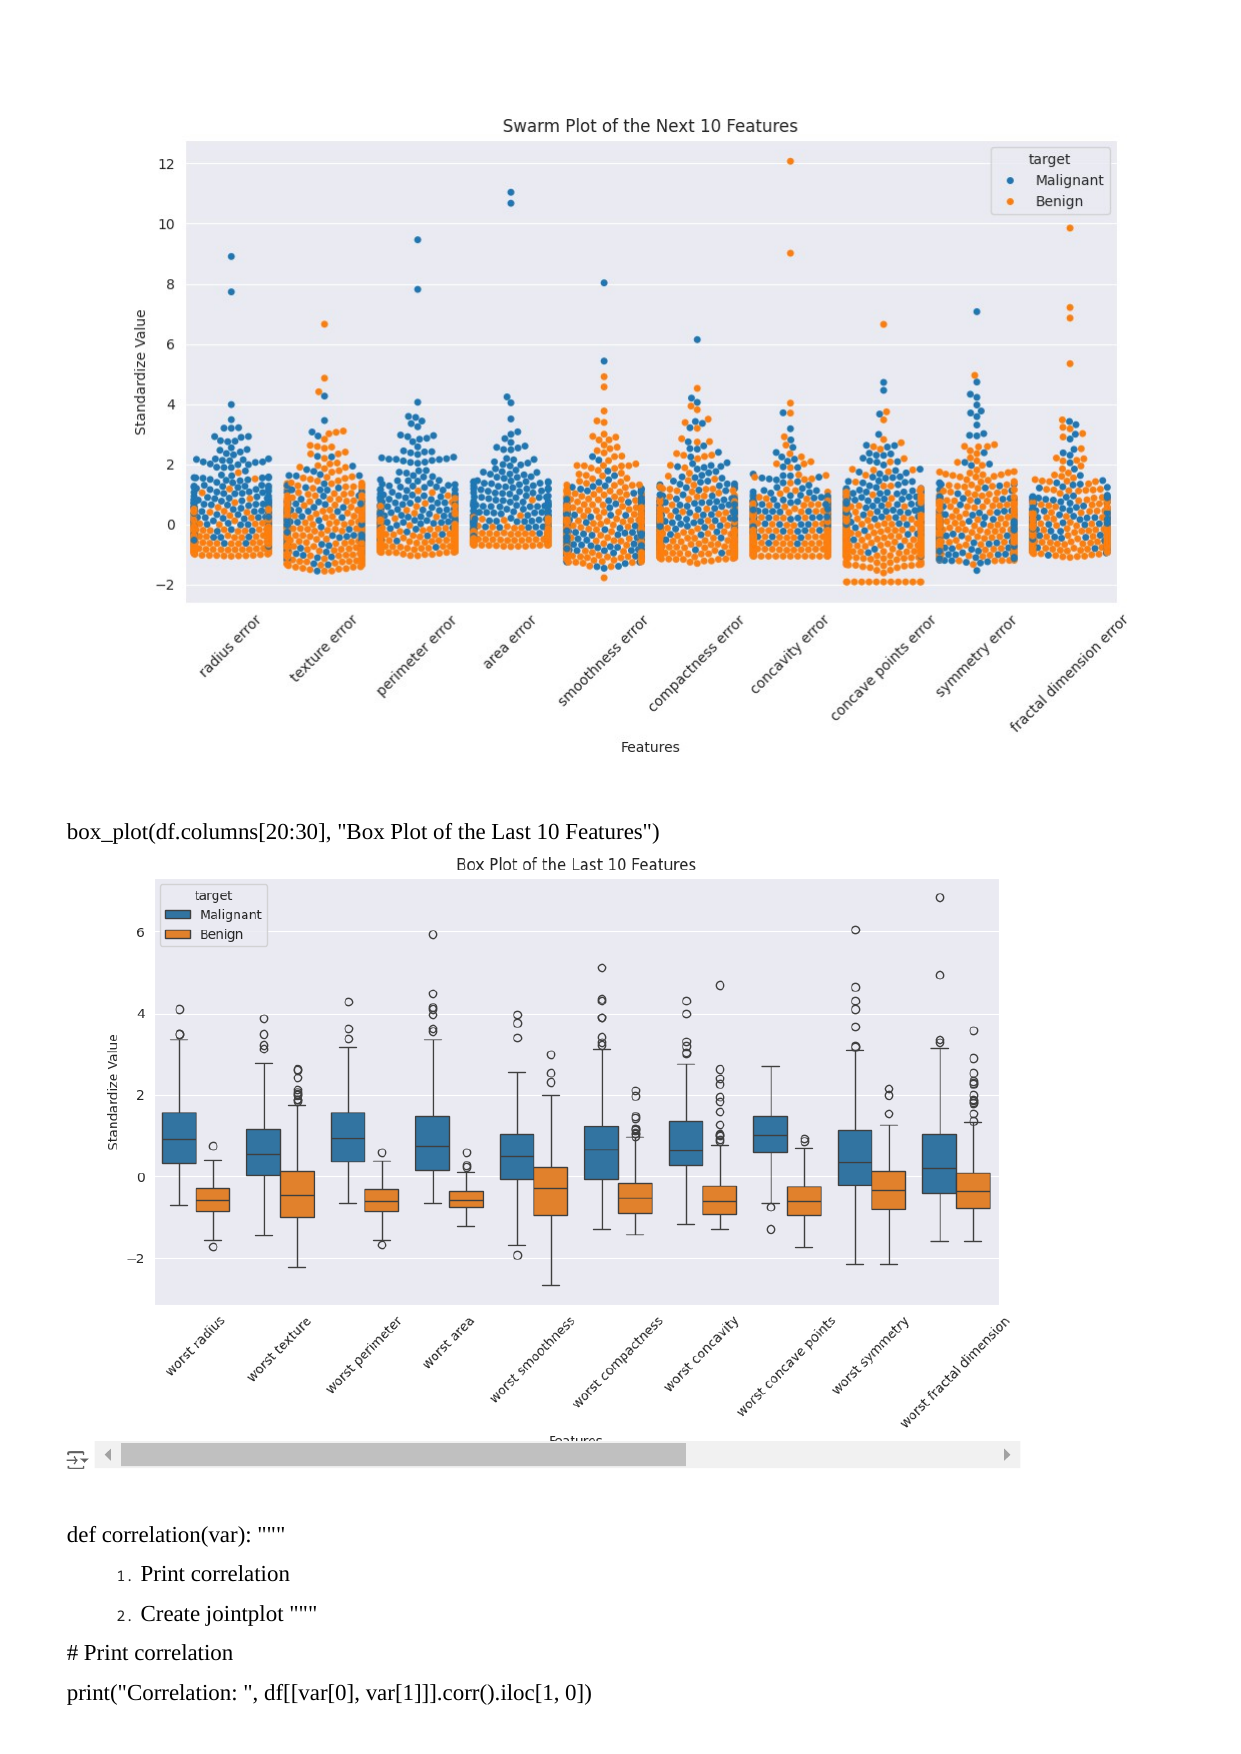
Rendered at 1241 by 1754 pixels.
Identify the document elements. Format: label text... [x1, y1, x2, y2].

text # Print correlation [67, 1639, 1192, 1666]
picture [107, 857, 1010, 1441]
text def correlation(var): """ [67, 1521, 1192, 1547]
list Print correlation [116, 1560, 1192, 1587]
list Create jointplot """ [116, 1600, 1192, 1626]
picture [134, 118, 1128, 752]
text print("Correlation: ", df[[var[0], var[1]]].corr().iloc[1, 0]) [67, 1679, 1192, 1705]
text box_plot(df.columns[20:30], "Box Plot of the Last 10 Features") [67, 818, 1192, 844]
picture [66, 1451, 89, 1469]
